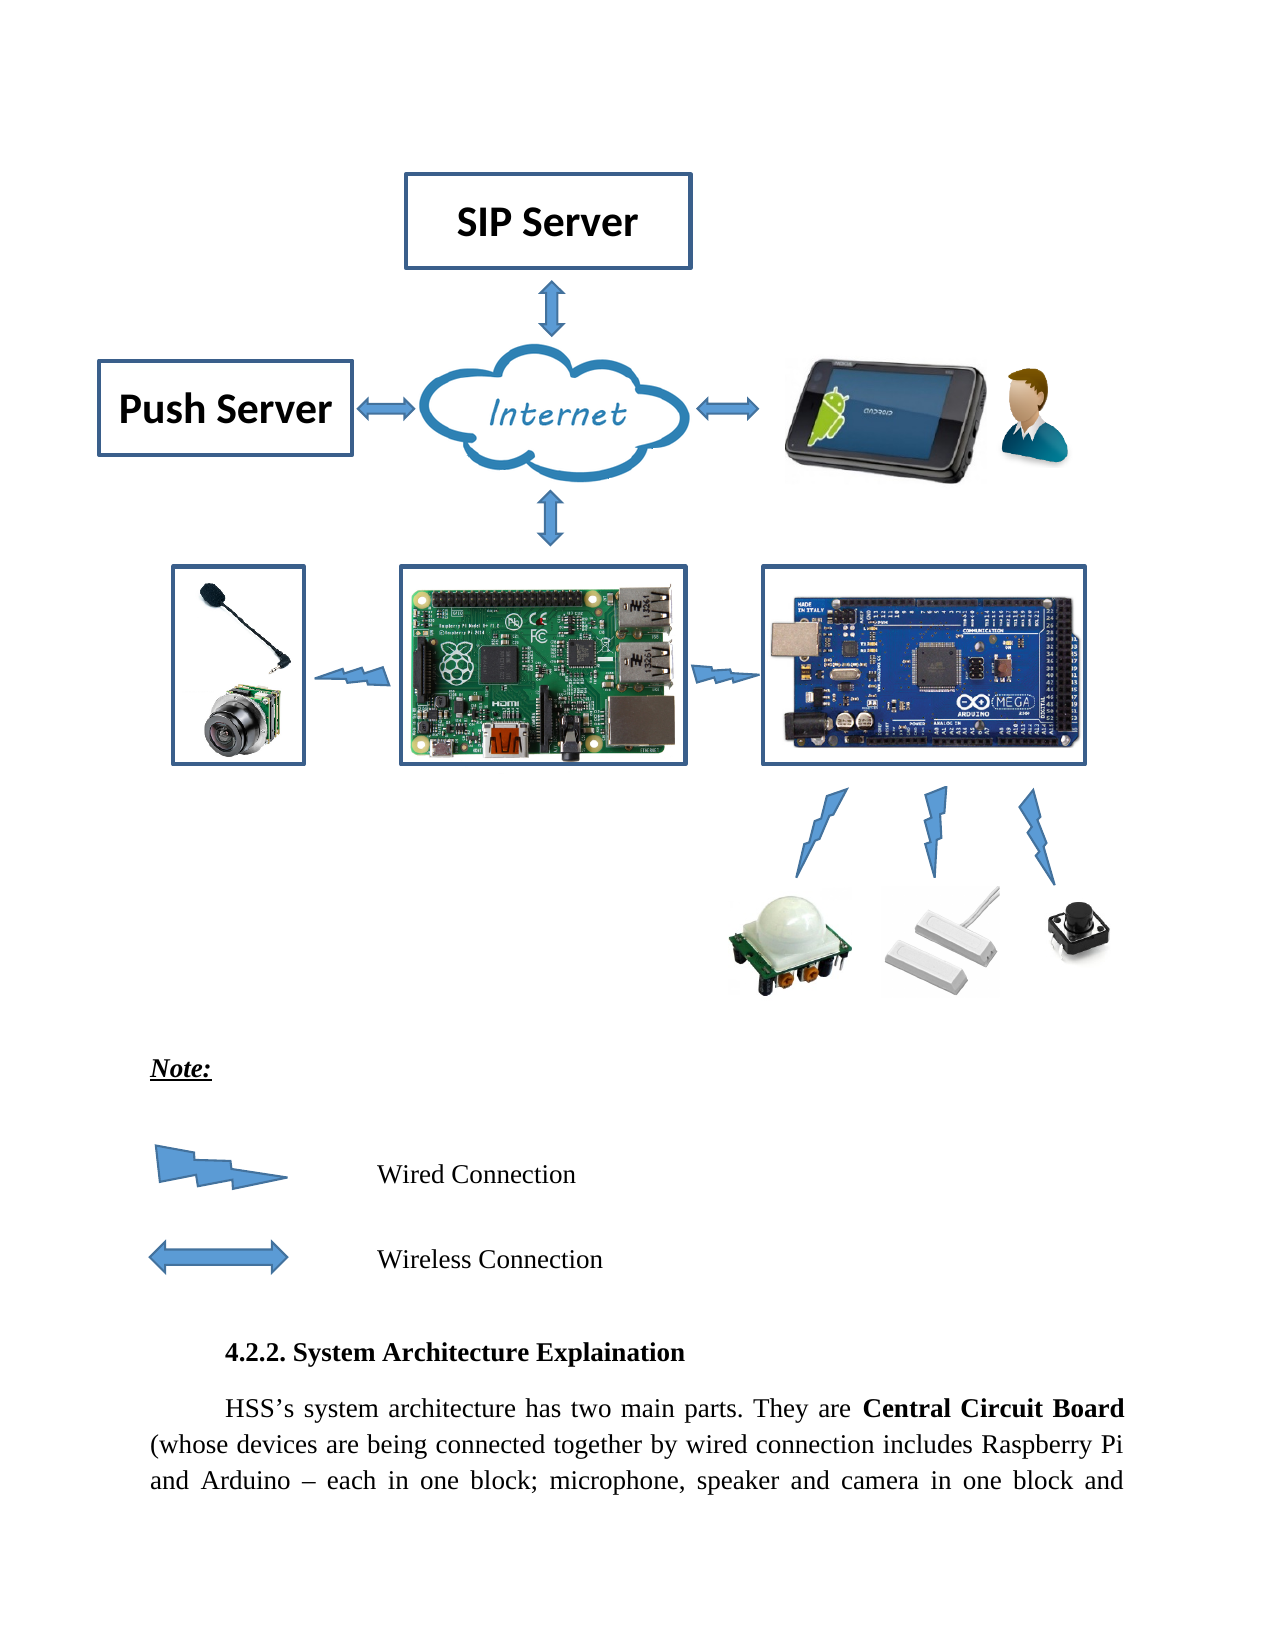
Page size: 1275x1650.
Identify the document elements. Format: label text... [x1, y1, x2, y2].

table_header [139, 1109, 366, 1238]
text 4.2.2. System Architecture Explaination [150, 1336, 1125, 1367]
picture [881, 886, 1000, 998]
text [150, 1392, 1125, 1495]
table_cell [139, 1239, 366, 1279]
picture [148, 522, 1124, 786]
picture [1033, 885, 1123, 974]
picture [728, 880, 852, 1003]
picture [785, 342, 1080, 490]
table_header Wired Connection [366, 1109, 864, 1238]
picture [418, 342, 692, 483]
text Note: [150, 1052, 1125, 1083]
table_cell Wireless Connection [366, 1239, 864, 1279]
